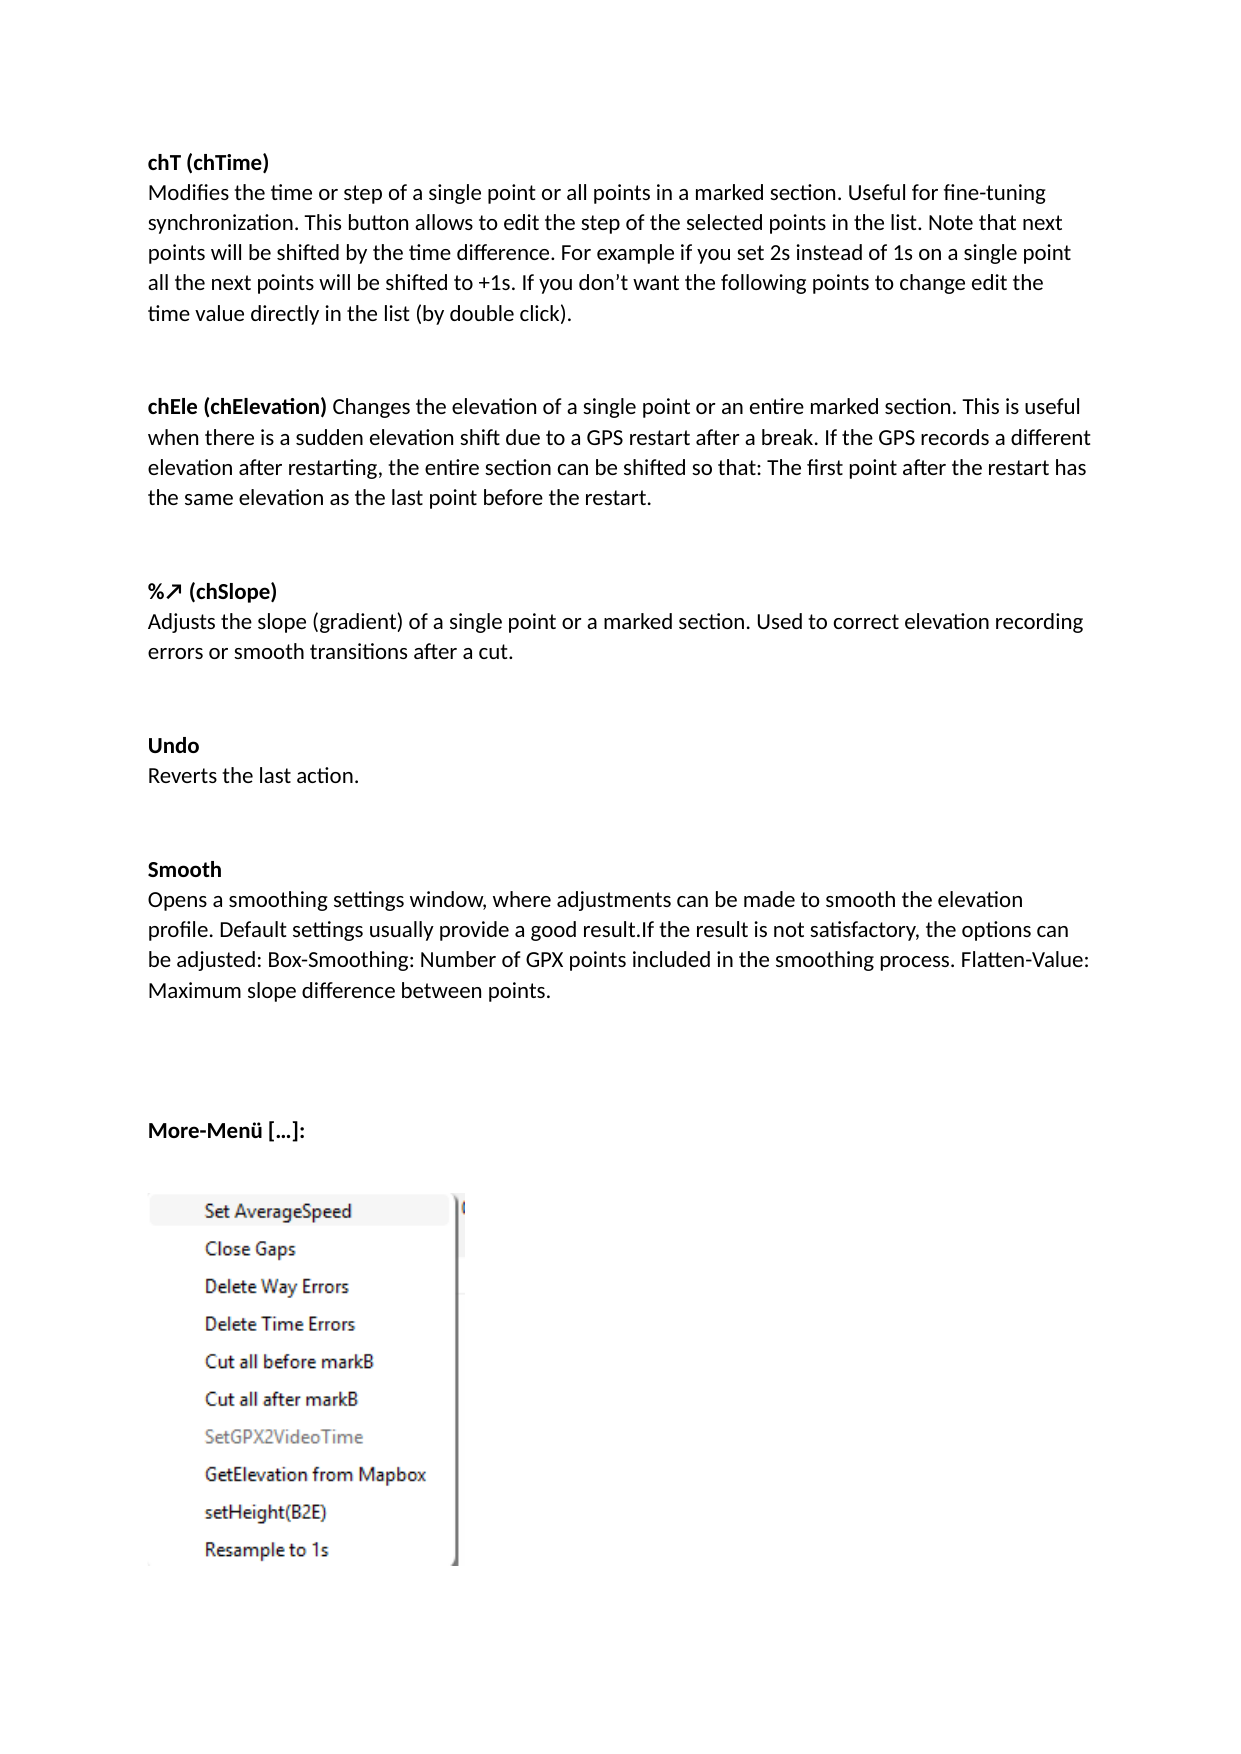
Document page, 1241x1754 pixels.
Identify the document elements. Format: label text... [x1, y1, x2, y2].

text Undo Reverts the last action. [148, 731, 1093, 789]
text chT (chTime) Modifies the time or step of a single point or all points in a marked section. Useful for fine-tuning synchronization. This button allows to edit the step of the selected points in the list. Note that next points will be shifted by the time difference. For example if you set 2s instead of 1s on a single point all the next points will be shifted to +1s. If you don’t want the following points to change edit the time value directly in the list (by double click). [148, 148, 1093, 327]
text Smooth Opens a smoothing settings window, where adjustments can be made to smooth the elevation profile. Default settings usually provide a good result.If the result is not satisfactory, the options can be adjusted: Box-Smoothing: Number of GPX points included in the smoothing process. Flatten-Value: Maximum slope difference between points. [148, 855, 1093, 1004]
text %↗ (chSlope) Adjusts the slope (gradient) of a single point or a marked section. Used to correct elevation recording errors or smooth transitions after a cut. [148, 577, 1093, 665]
picture [147, 1193, 465, 1566]
text More-Menü […]: [148, 1116, 1093, 1144]
text chEle (chElevation) Changes the elevation of a single point or an entire marked section. This is useful when there is a sudden elevation shift due to a GPS restart after a break. If the GPS records a different elevation after restarting, the entire section can be shifted so that: The first point after the restart has the same elevation as the last point before the restart. [148, 392, 1093, 511]
